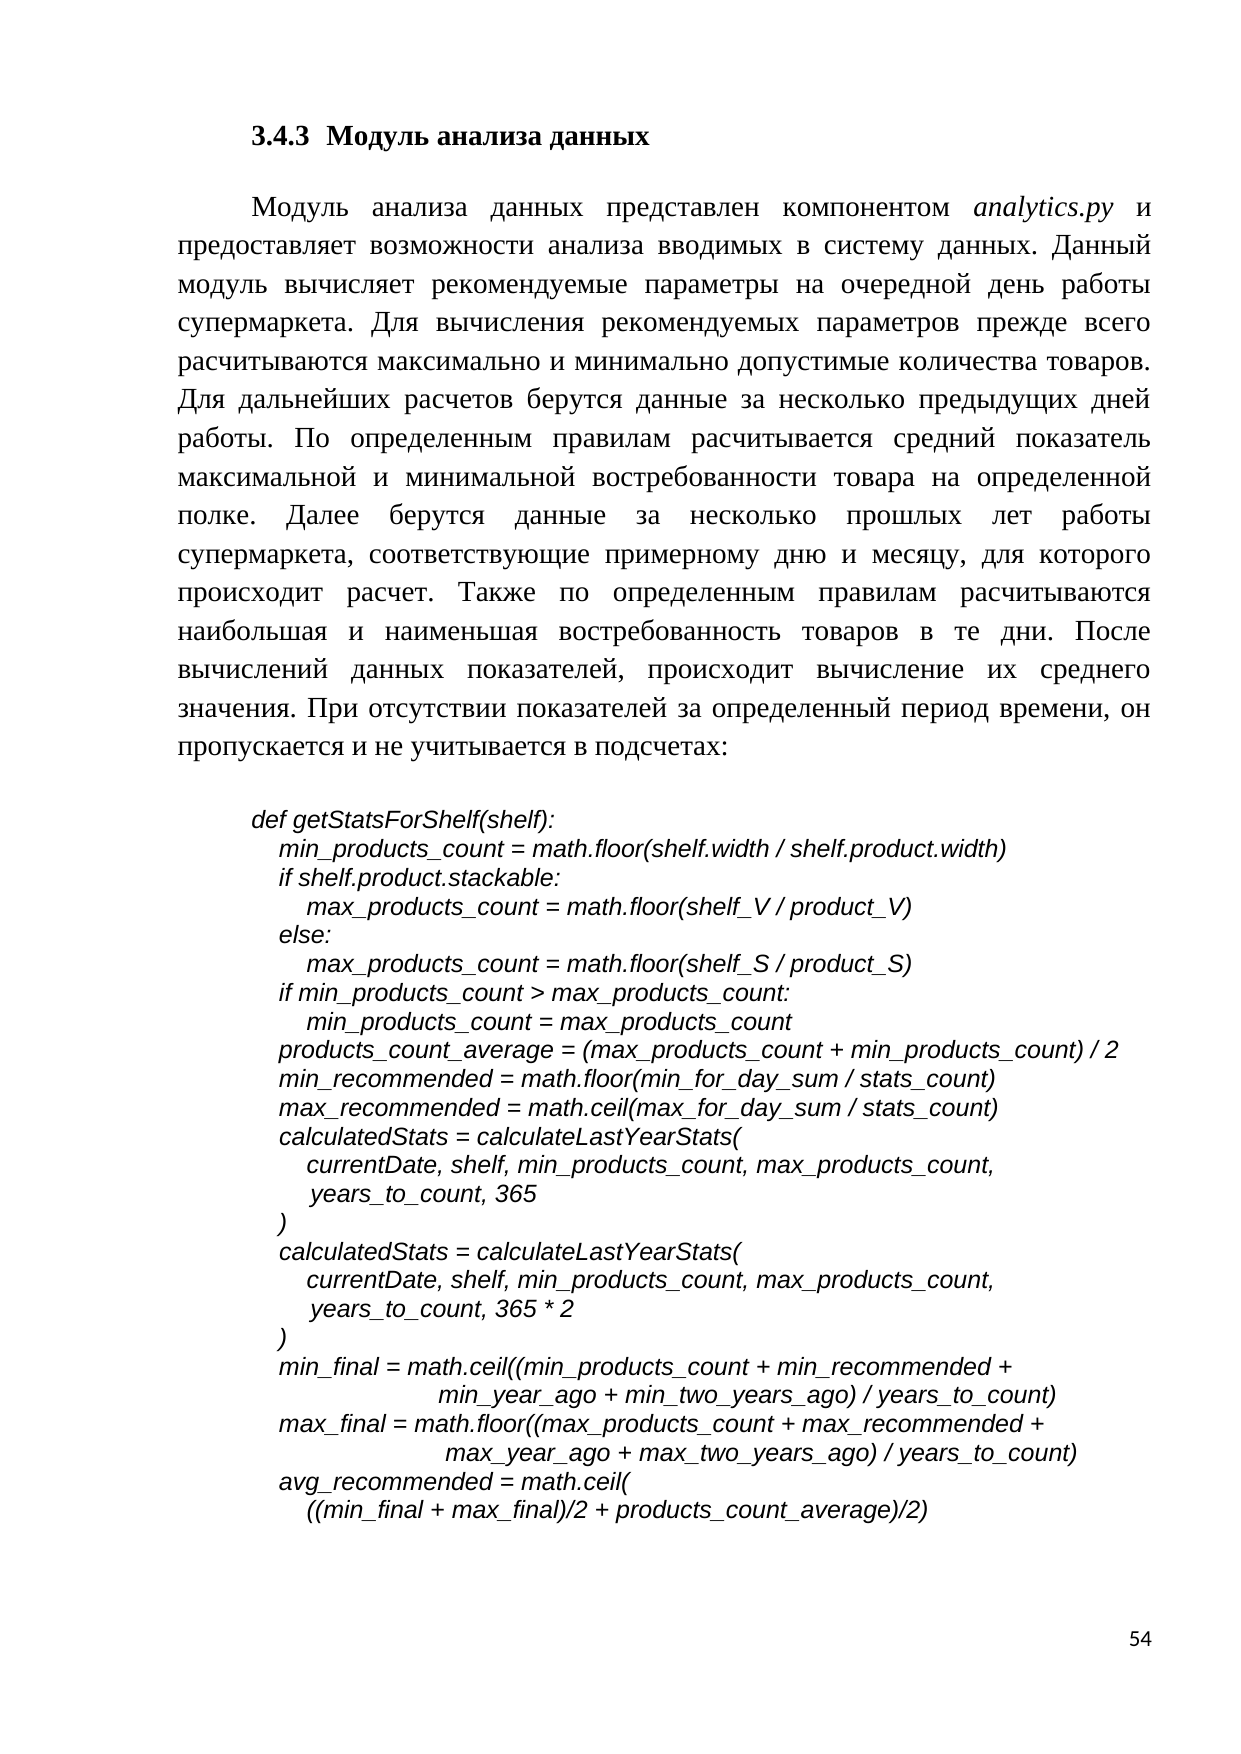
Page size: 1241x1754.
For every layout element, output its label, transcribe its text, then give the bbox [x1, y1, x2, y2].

text calculatedStats = calculateLastYearStats( [177, 1122, 1152, 1151]
text max_recommended = math.ceil(max_for_day_sum / stats_count) [177, 1093, 1152, 1122]
text if min_products_count > max_products_count: [177, 978, 1152, 1007]
subtitle Модуль анализа данных [251, 118, 1152, 152]
text max_final = math.floor((max_products_count + max_recommended + [177, 1409, 1152, 1438]
text max_products_count = math.floor(shelf_S / product_S) [177, 949, 1152, 978]
text max_year_ago + max_two_years_ago) / years_to_count) [177, 1438, 1152, 1467]
text avg_recommended = math.ceil( [177, 1467, 1152, 1496]
text min_products_count = max_products_count [177, 1007, 1152, 1036]
text max_products_count = math.floor(shelf_V / product_V) [177, 892, 1152, 921]
text products_count_average = (max_products_count + min_products_count) / 2 [177, 1036, 1152, 1064]
text min_year_ago + min_two_years_ago) / years_to_count) [177, 1381, 1152, 1409]
text def getStatsForShelf(shelf): [177, 806, 1152, 834]
text currentDate, shelf, min_products_count, max_products_count, years_to_count, 365 * 2 [251, 1266, 1152, 1323]
text min_products_count = math.floor(shelf.width / shelf.product.width) [177, 834, 1152, 863]
text currentDate, shelf, min_products_count, max_products_count, years_to_count, 365 [251, 1151, 1152, 1208]
text ) [177, 1323, 1152, 1352]
text Модуль анализа данных представлен компонентом analytics.py и предоставляет возможности анализа вводимых в систему данных. Данный модуль вычисляет рекомендуемые параметры на очередной день работы супермаркета. Для вычисления рекомендуемых параметров прежде всего расчитываются максимально и минимально допустимые количества товаров. Для дальнейших расчетов берутся данные за несколько предыдущих дней работы. По определенным правилам расчитывается средний показатель максимальной и минимальной востребованности товара на определенной полке. Далее берутся данные за несколько прошлых лет работы супермаркета, соответствующие примерному дню и месяцу, для которого происходит расчет. Также по определенным правилам расчитываются наибольшая и наименьшая востребованность товаров в те дни. После вычислений данных показателей, происходит вычисление их среднего значения. При отсутствии показателей за определенный период времени, он пропускается и не учитывается в подсчетах: [177, 189, 1152, 762]
text calculatedStats = calculateLastYearStats( [177, 1237, 1152, 1266]
text if shelf.product.stackable: [177, 863, 1152, 892]
text else: [177, 921, 1152, 949]
text min_recommended = math.floor(min_for_day_sum / stats_count) [177, 1064, 1152, 1093]
text min_final = math.ceil((min_products_count + min_recommended + [177, 1352, 1152, 1381]
text ((min_final + max_final)/2 + products_count_average)/2) [177, 1496, 1152, 1524]
text ) [177, 1208, 1152, 1237]
